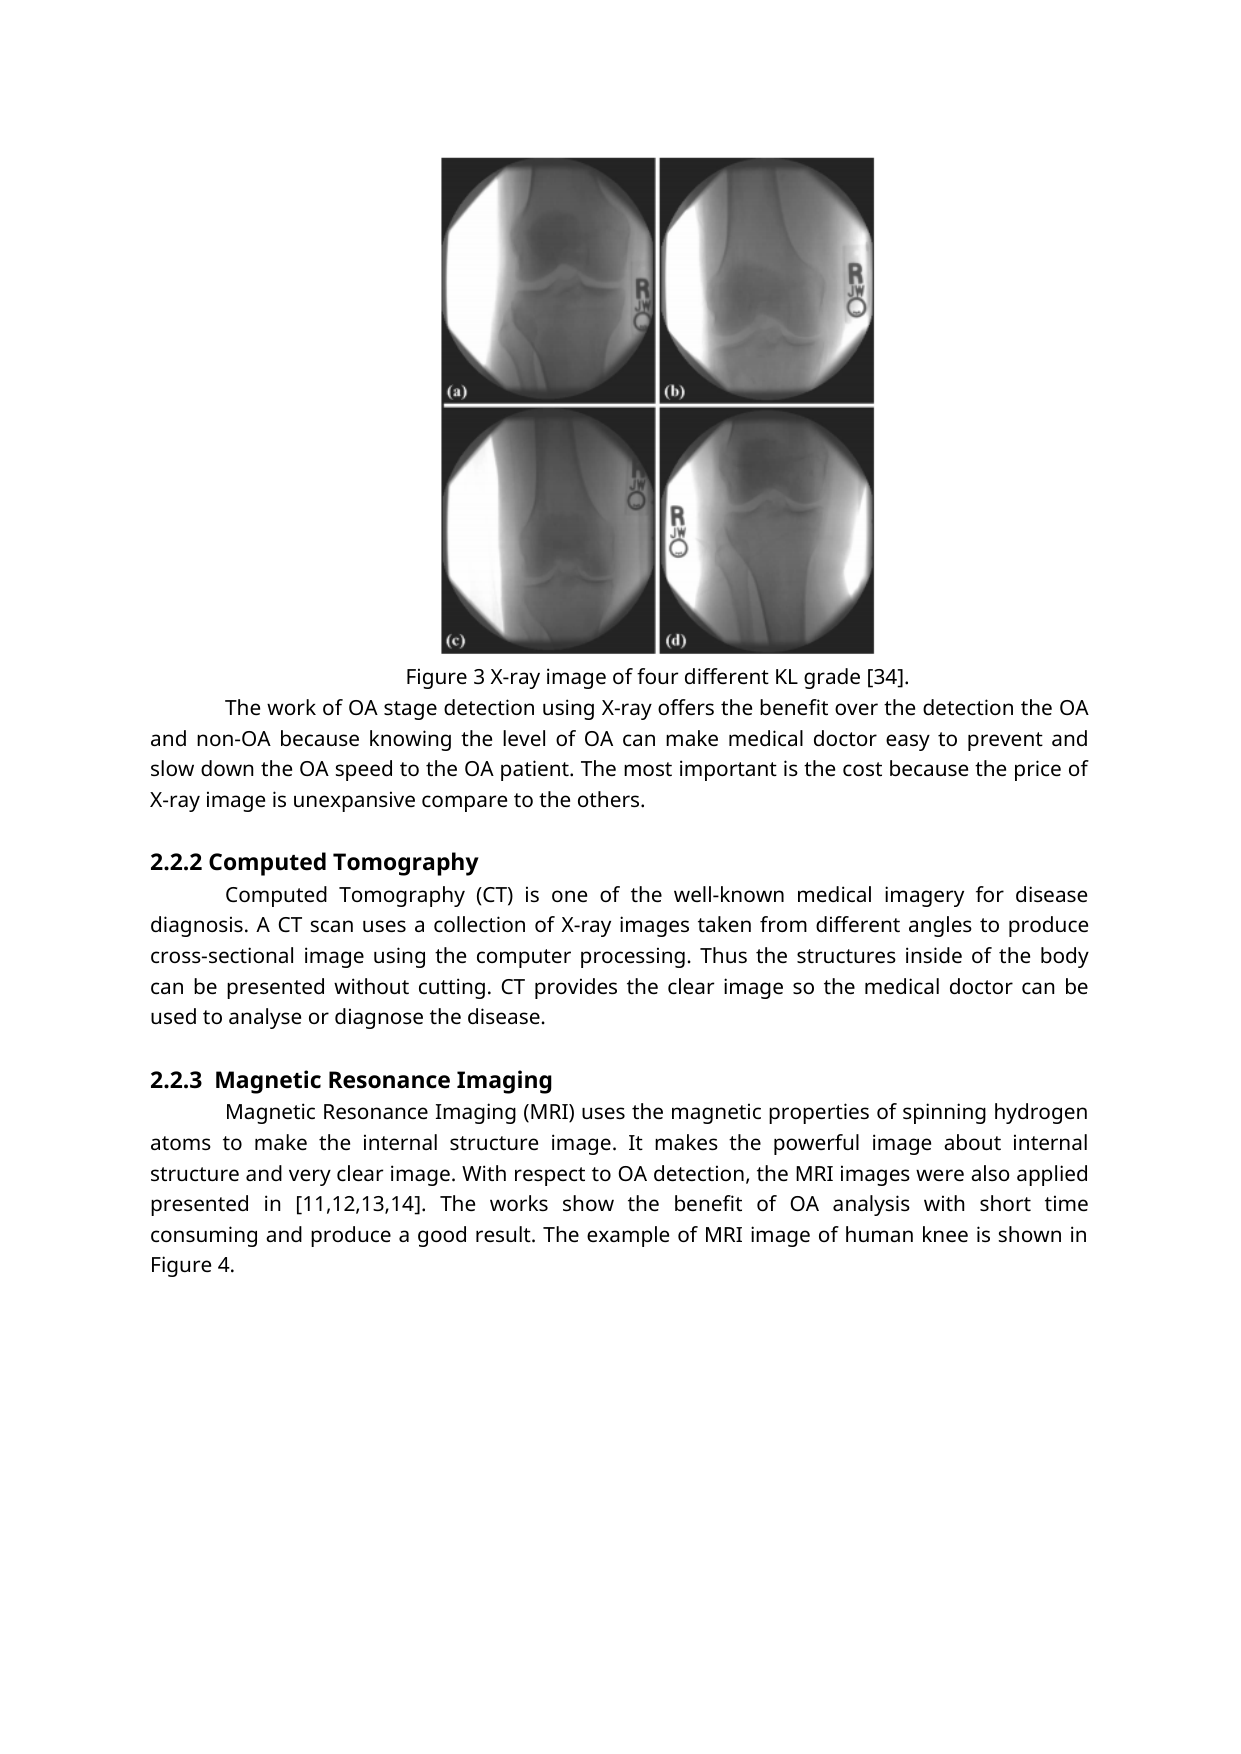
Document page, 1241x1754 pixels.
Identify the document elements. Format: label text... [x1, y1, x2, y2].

picture [438, 150, 877, 661]
text The work of OA stage detection using X-ray offers the benefit over the detection the OA and non-OA because knowing the level of OA can make medical doctor easy to prevent and slow down the OA speed to the OA patient. The most important is the cost because the price of X-ray image is unexpansive compare to the others. [150, 693, 1090, 813]
text 2.2.2 Computed Tomography [150, 846, 1090, 877]
text 2.2.3 Magnetic Resonance Imaging [150, 1064, 1090, 1095]
text Computed Tomography (CT) is one of the well-known medical imagery for disease diagnosis. A CT scan uses a collection of X-ray images taken from different angles to produce cross-sectional image using the computer processing. Thus the structures inside of the body can be presented without cutting. CT provides the clear image so the medical doctor can be used to analyse or diagnose the disease. [150, 880, 1090, 1031]
text Magnetic Resonance Imaging (MRI) uses the magnetic properties of spinning hydrogen atoms to make the internal structure image. It makes the powerful image about internal structure and very clear image. With respect to OA detection, the MRI images were also applied presented in [11,12,13,14]. The works show the benefit of OA analysis with short time consuming and produce a good result. The example of MRI image of human knee is shown in Figure 4. [150, 1097, 1090, 1279]
text Figure 3 X-ray image of four different KL grade [34]. [150, 662, 1090, 691]
